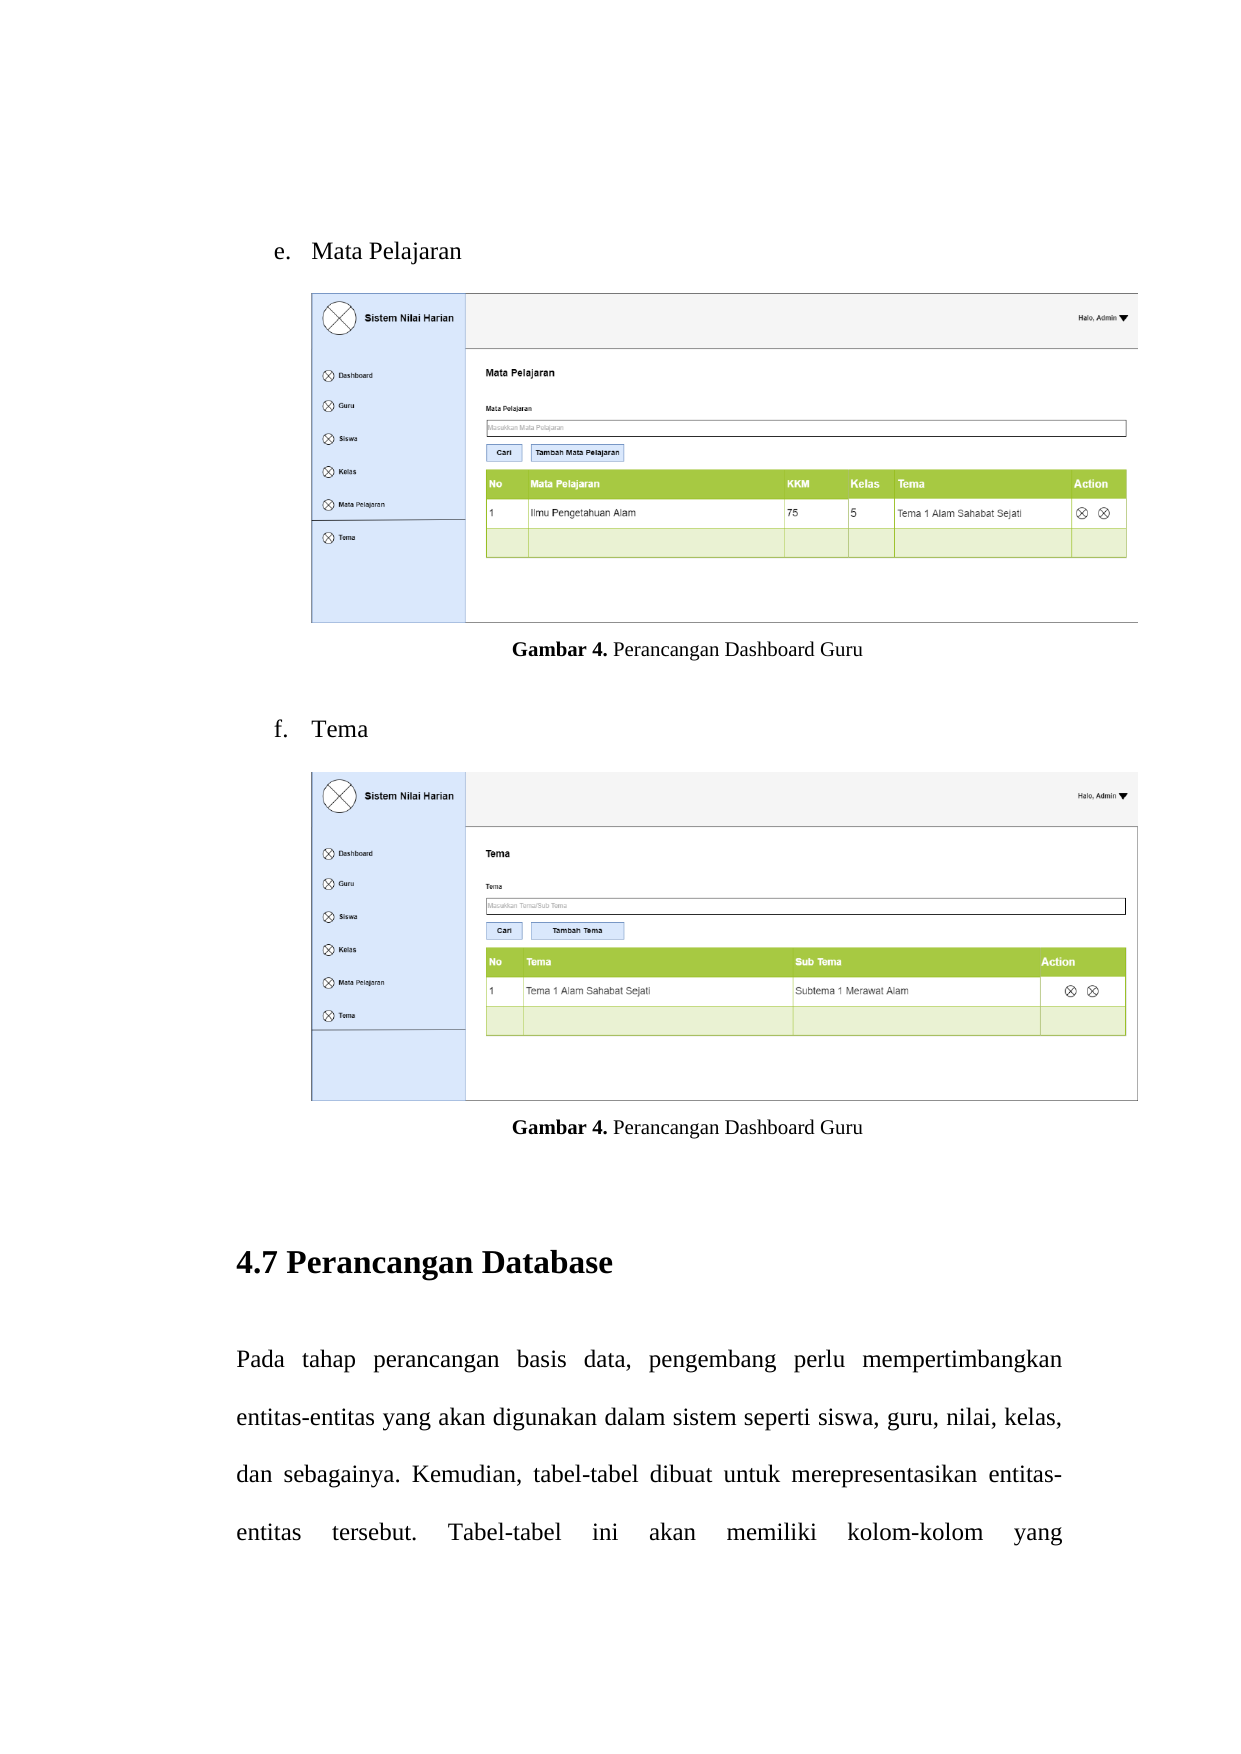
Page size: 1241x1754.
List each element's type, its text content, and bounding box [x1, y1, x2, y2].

list Gambar 4. Perancangan Dashboard Guru [311, 1115, 1063, 1139]
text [236, 1344, 1063, 1546]
picture [311, 293, 1138, 623]
list Mata Pelajaran [274, 236, 1063, 265]
list Gambar 4. Perancangan Dashboard Guru [311, 637, 1063, 661]
list Tema [274, 714, 1063, 743]
subtitle 4.7 Perancangan Database [236, 1243, 1063, 1281]
picture [311, 772, 1138, 1101]
